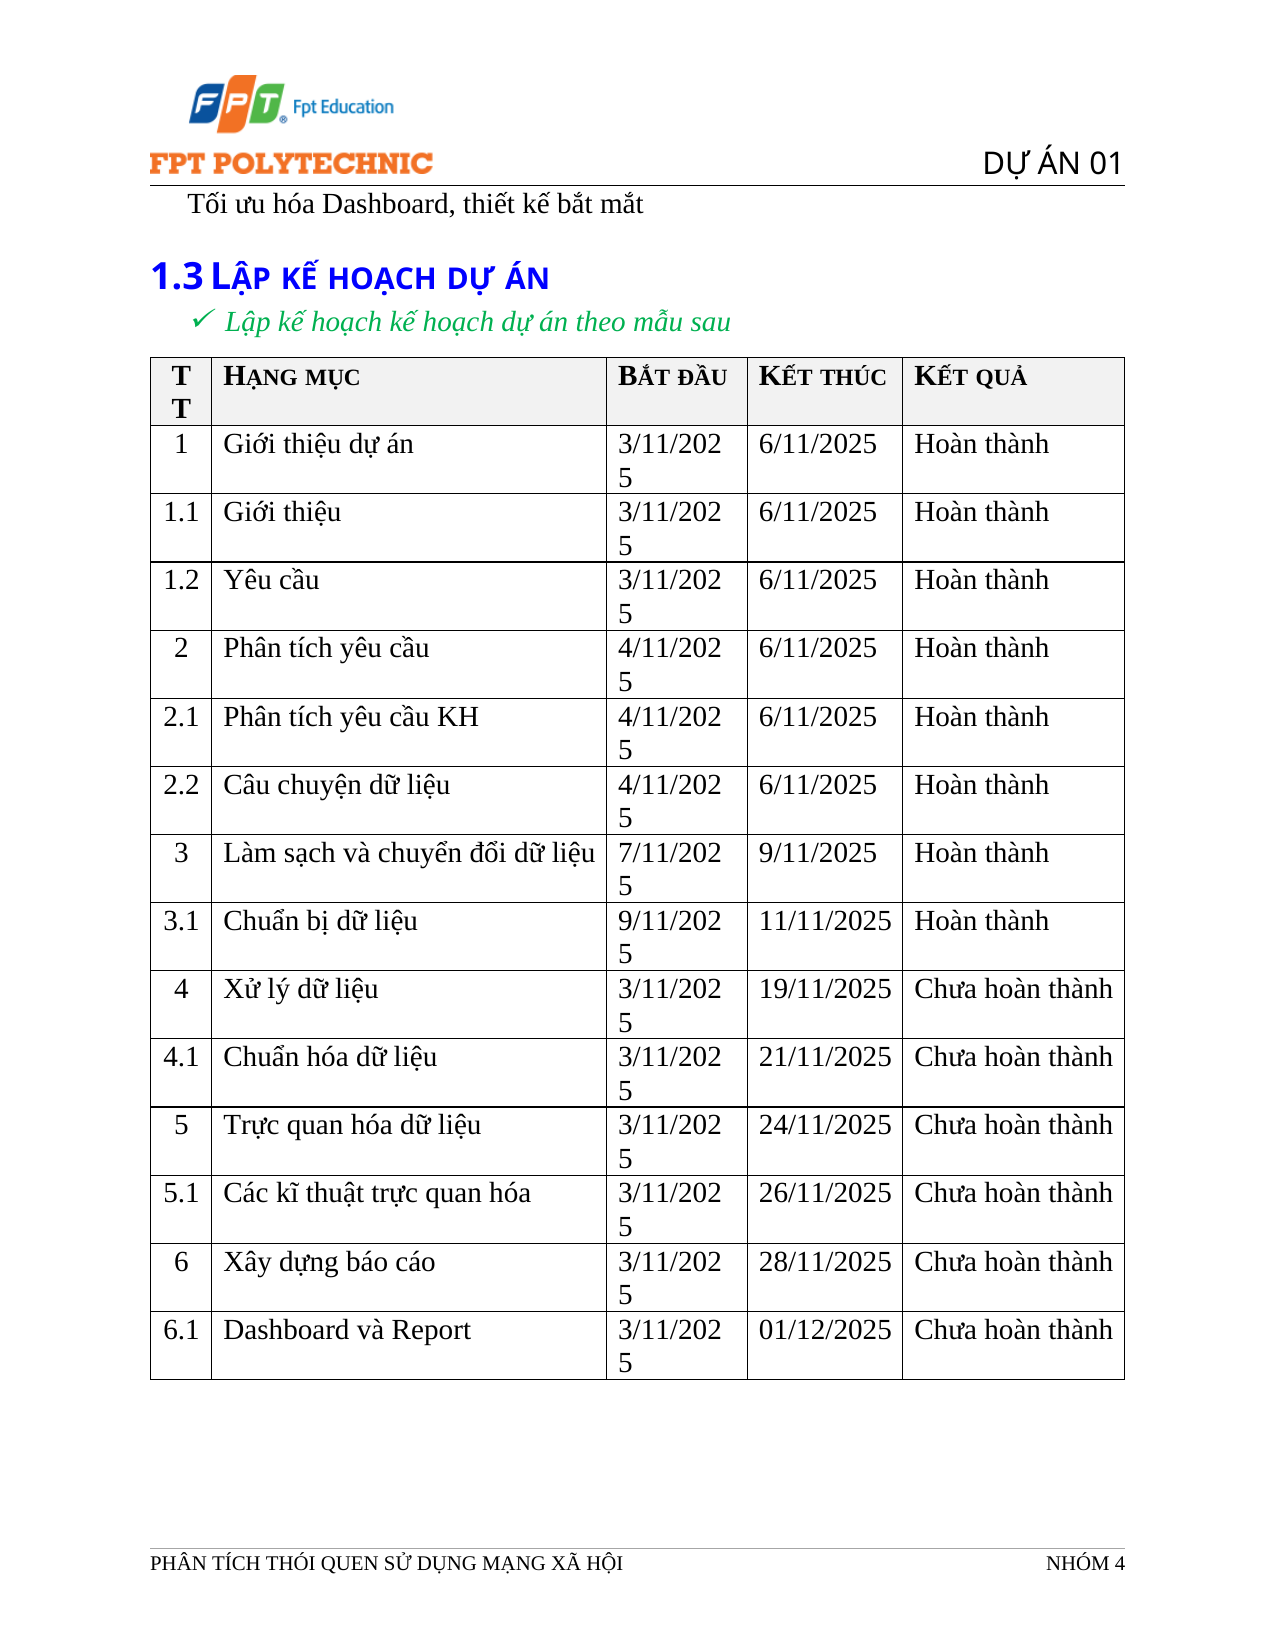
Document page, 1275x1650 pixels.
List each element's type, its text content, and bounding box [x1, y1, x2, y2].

table_cell 3/11/2025 [607, 1244, 747, 1311]
table_cell 2 [151, 631, 211, 698]
table_cell 3/11/2025 [607, 1039, 747, 1106]
table_cell 9/11/2025 [607, 903, 747, 970]
table_cell Câu chuyện dữ liệu [212, 767, 606, 834]
table_cell 3.1 [151, 903, 211, 970]
subtitle Lập kế hoạch dự án [150, 249, 1125, 300]
table_cell 2.2 [151, 767, 211, 834]
table_cell 01/12/2025 [748, 1312, 902, 1379]
table_cell 6/11/2025 [748, 767, 902, 834]
table_cell 28/11/2025 [748, 1244, 902, 1311]
table_cell 3/11/2025 [607, 1312, 747, 1379]
table_cell Chưa hoàn thành [903, 1312, 1124, 1379]
text  Tối ưu hóa Dashboard, thiết kế bắt mắt [150, 186, 1125, 220]
table_cell 21/11/2025 [748, 1039, 902, 1106]
table_cell Chưa hoàn thành [903, 1039, 1124, 1106]
table_header Bắt đầu [607, 358, 747, 425]
table_cell 2.1 [151, 699, 211, 766]
table_cell Xây dựng báo cáo [212, 1244, 606, 1311]
table_cell 6/11/2025 [748, 631, 902, 698]
table_cell 4/11/2025 [607, 767, 747, 834]
table_cell 1.1 [151, 494, 211, 561]
table_cell 9/11/2025 [748, 835, 902, 902]
table_cell 3 [151, 835, 211, 902]
table_header Kết quả [903, 358, 1124, 425]
table_cell Chuẩn bị dữ liệu [212, 903, 606, 970]
table_cell Trực quan hóa dữ liệu [212, 1108, 606, 1174]
table_cell 6/11/2025 [748, 699, 902, 766]
table_cell Chưa hoàn thành [903, 1244, 1124, 1311]
table_cell Chưa hoàn thành [903, 1176, 1124, 1243]
table_cell Dashboard và Report [212, 1312, 606, 1379]
table_cell 26/11/2025 [748, 1176, 902, 1243]
table_header Kết thúc [748, 358, 902, 425]
table_cell Hoàn thành [903, 494, 1124, 561]
table_cell Yêu cầu [212, 563, 606, 629]
table_cell 1.2 [151, 563, 211, 629]
table_cell 3/11/2025 [607, 563, 747, 629]
table_cell Hoàn thành [903, 903, 1124, 970]
table_cell 6/11/2025 [748, 563, 902, 629]
table_cell 4.1 [151, 1039, 211, 1106]
table_cell 3/11/2025 [607, 1108, 747, 1174]
table_cell 11/11/2025 [748, 903, 902, 970]
table_cell Hoàn thành [903, 699, 1124, 766]
table_cell 4/11/2025 [607, 699, 747, 766]
table_cell Hoàn thành [903, 767, 1124, 834]
table_cell Các kĩ thuật trực quan hóa [212, 1176, 606, 1243]
table_cell 6/11/2025 [748, 494, 902, 561]
table_cell Hoàn thành [903, 631, 1124, 698]
list Lập kế hoạch kế hoạch dự án theo mẫu sau [187, 304, 1125, 338]
table_cell Hoàn thành [903, 835, 1124, 902]
table_cell 3/11/2025 [607, 971, 747, 1038]
picture [150, 75, 436, 174]
table_cell 4/11/2025 [607, 631, 747, 698]
table_cell Hoàn thành [903, 563, 1124, 629]
table_cell 19/11/2025 [748, 971, 902, 1038]
table_cell 3/11/2025 [607, 426, 747, 493]
table_cell 5 [151, 1108, 211, 1174]
table_cell Xử lý dữ liệu [212, 971, 606, 1038]
table_cell Hoàn thành [903, 426, 1124, 493]
table_cell 7/11/2025 [607, 835, 747, 902]
table_cell Chuẩn hóa dữ liệu [212, 1039, 606, 1106]
table_cell 1 [151, 426, 211, 493]
table_cell Chưa hoàn thành [903, 1108, 1124, 1174]
table_header Hạng mục [212, 358, 606, 425]
table_cell 6/11/2025 [748, 426, 902, 493]
table_cell 24/11/2025 [748, 1108, 902, 1174]
table_cell Chưa hoàn thành [903, 971, 1124, 1038]
table_cell 6 [151, 1244, 211, 1311]
table_header TT [151, 358, 211, 425]
table_cell Làm sạch và chuyển đổi dữ liệu [212, 835, 606, 902]
table_cell Giới thiệu [212, 494, 606, 561]
table_cell Phân tích yêu cầu [212, 631, 606, 698]
table_cell 3/11/2025 [607, 1176, 747, 1243]
table_cell Phân tích yêu cầu KH [212, 699, 606, 766]
table_cell 5.1 [151, 1176, 211, 1243]
table_cell Giới thiệu dự án [212, 426, 606, 493]
table_cell 3/11/2025 [607, 494, 747, 561]
table_cell 4 [151, 971, 211, 1038]
table_cell 6.1 [151, 1312, 211, 1379]
